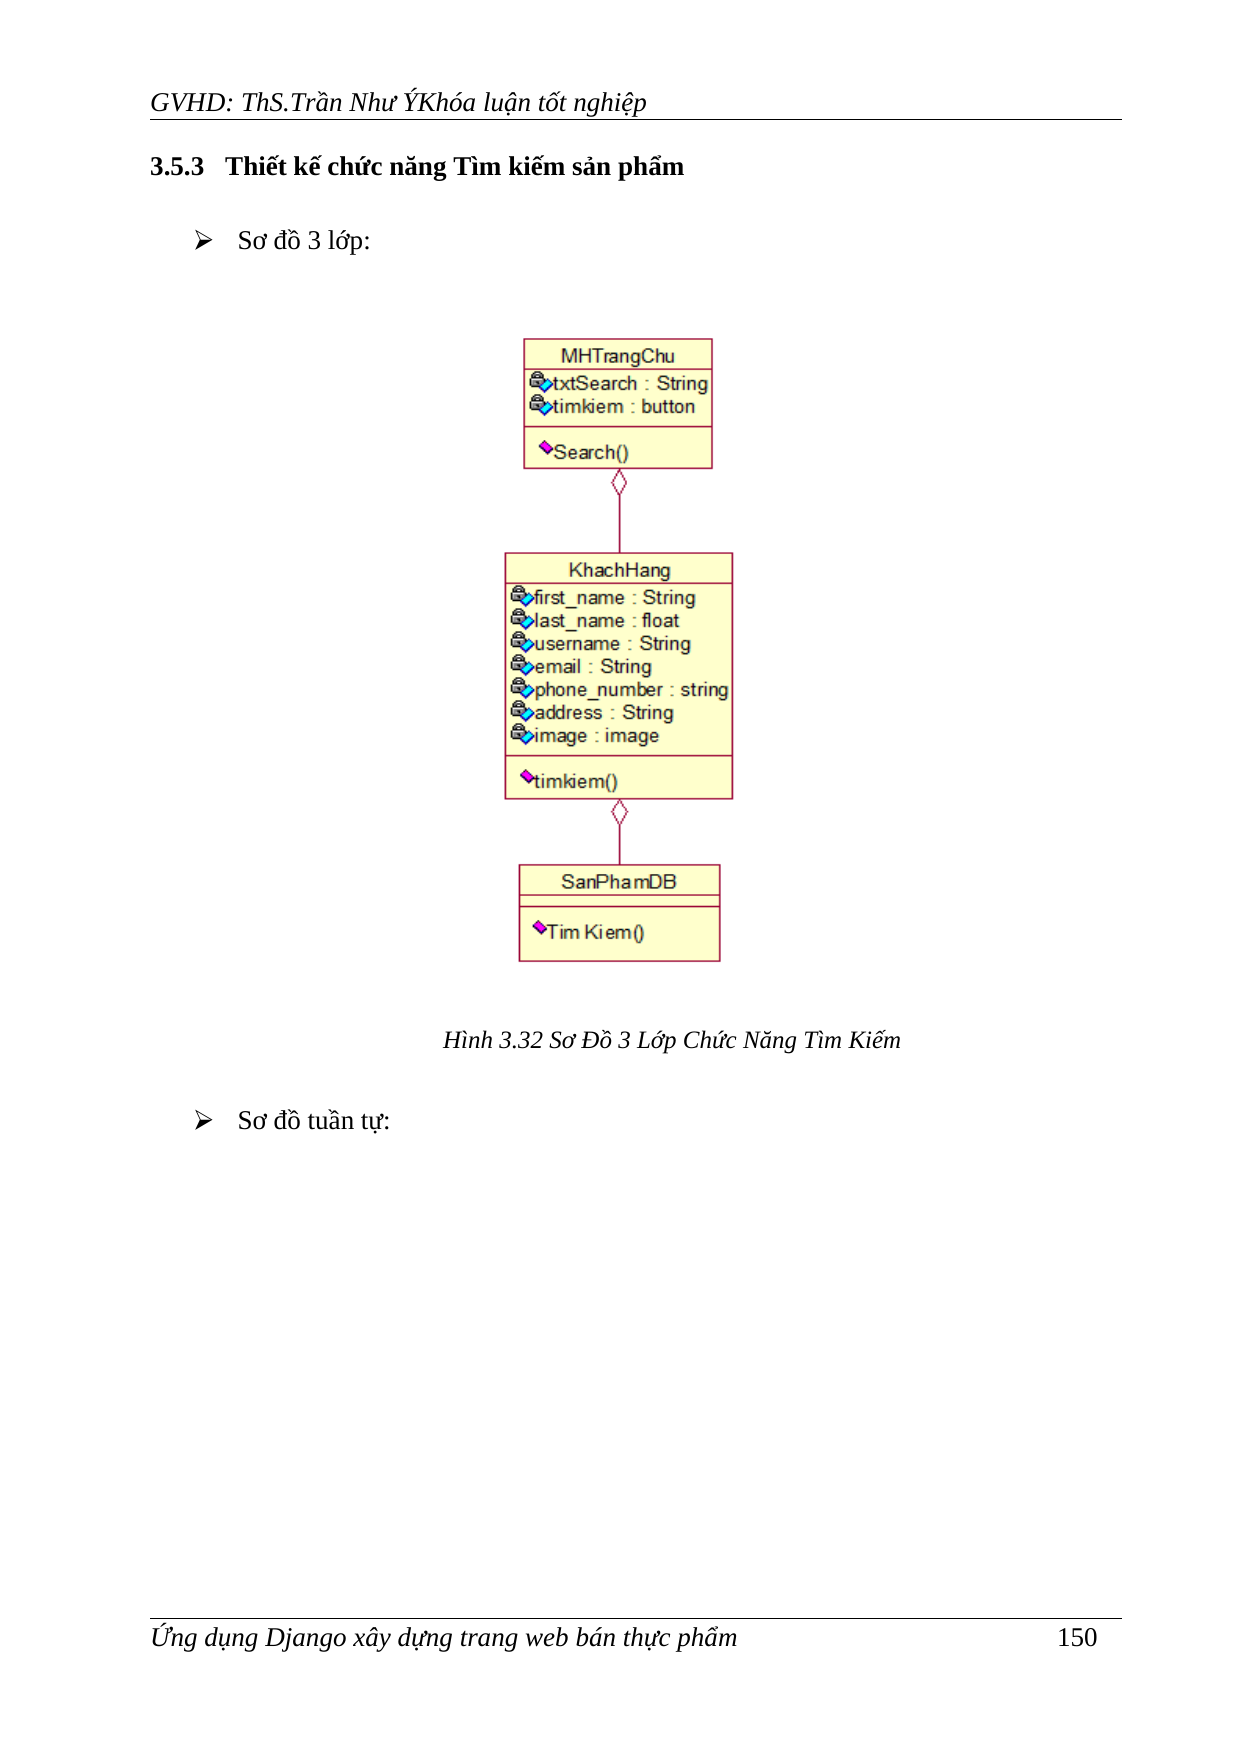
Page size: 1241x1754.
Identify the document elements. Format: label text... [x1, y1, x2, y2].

subtitle Thiết kế chức năng Tìm kiếm sản phẩm [150, 150, 1122, 181]
list Sơ đồ 3 lớp: [194, 209, 1122, 265]
text Hình 3.32 Sơ Đồ 3 Lớp Chức Năng Tìm Kiếm [150, 1025, 1122, 1054]
list Sơ đồ tuần tự: [194, 1089, 1122, 1145]
picture [364, 305, 951, 998]
